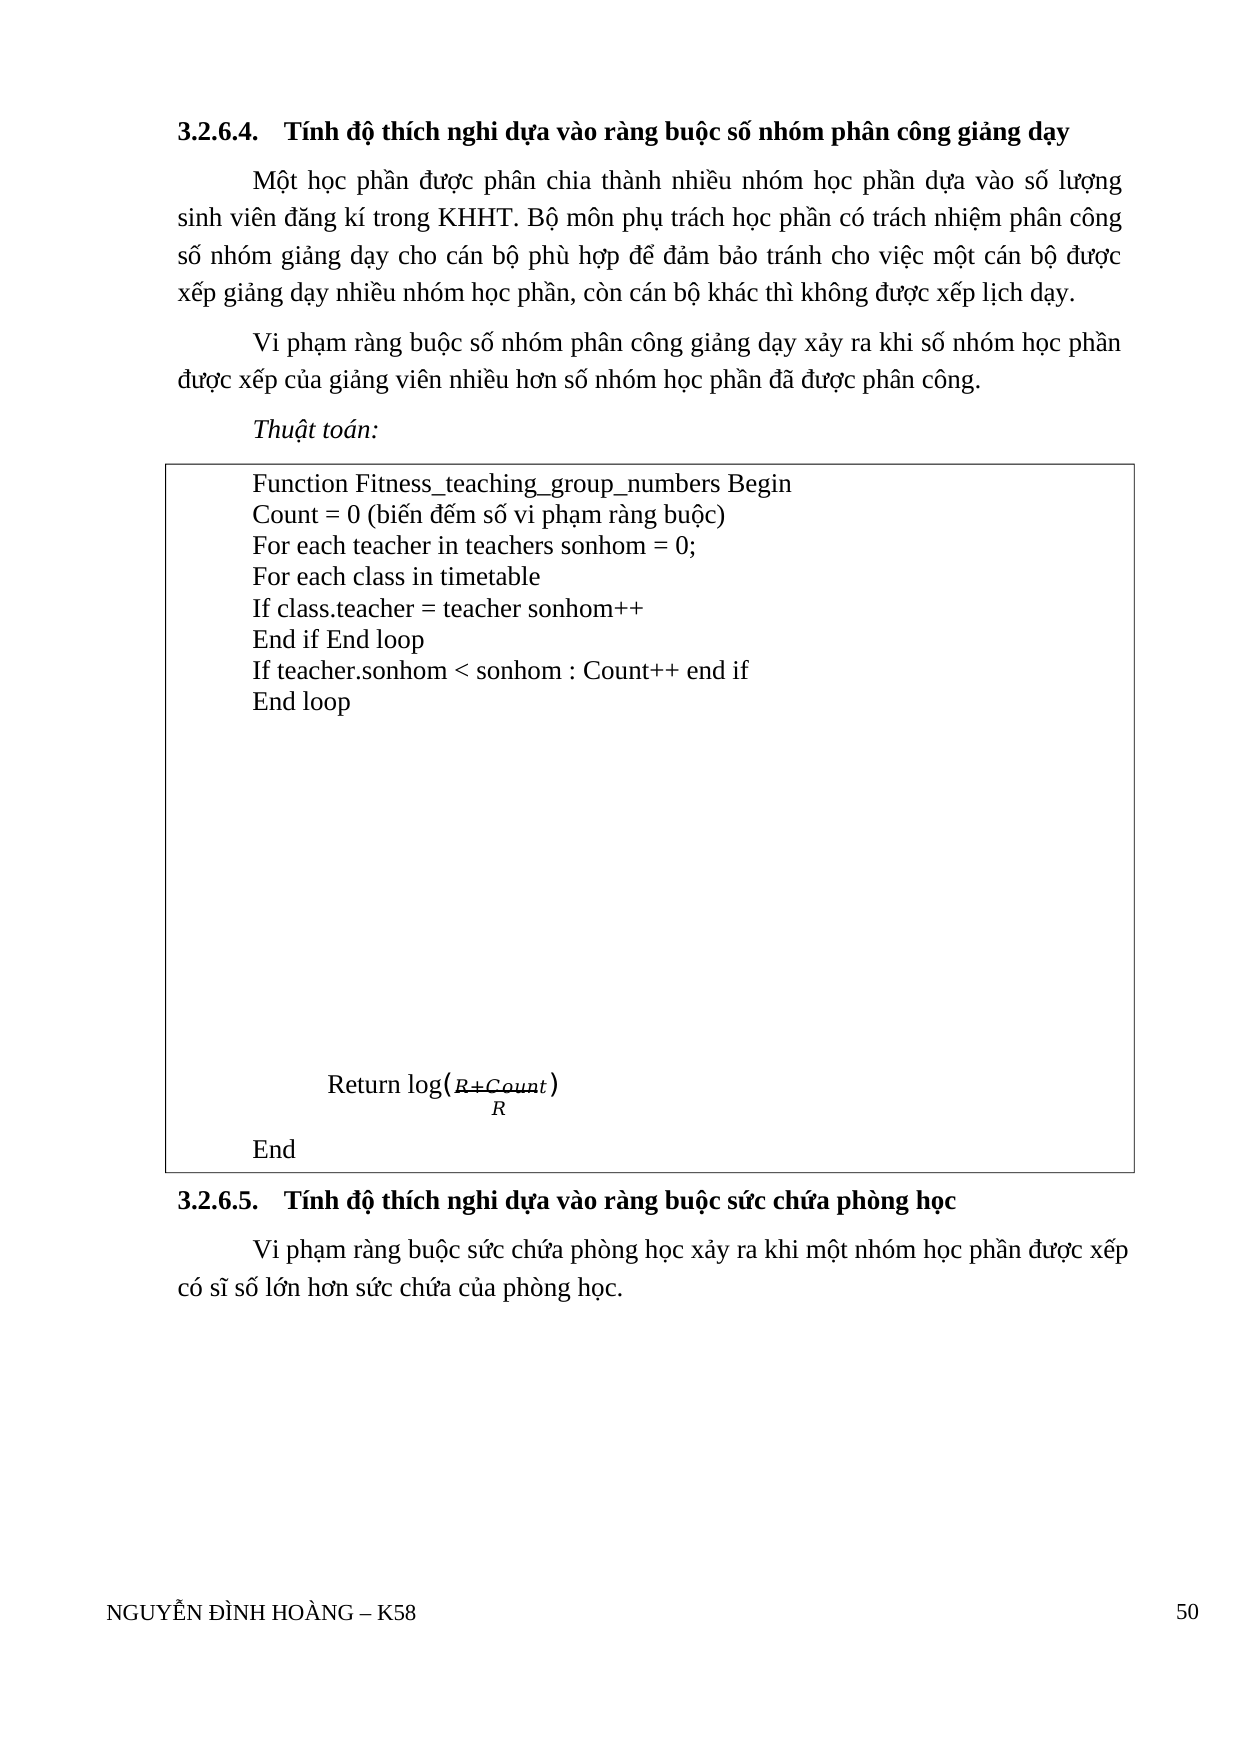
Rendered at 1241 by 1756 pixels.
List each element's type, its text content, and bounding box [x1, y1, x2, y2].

text Một học phần được phân chia thành nhiều nhóm học phần dựa vào số lượng sinh viên đăng kí trong KHHT. Bộ môn phụ trách học phần có trách nhiệm phân công số nhóm giảng dạy cho cán bộ phù hợp để đảm bảo tránh cho việc một cán bộ được xếp giảng dạy nhiều nhóm học phần, còn cán bộ khác thì không được xếp lịch dạy. [177, 164, 1123, 307]
list Tính độ thích nghi dựa vào ràng buộc số nhóm phân công giảng dạy [177, 115, 1198, 146]
text Vi phạm ràng buộc sức chứa phòng học xảy ra khi một nhóm học phần được xếp có sĩ số lớn hơn sức chứa của phòng học. [177, 1233, 1131, 1302]
text Thuật toán: [252, 413, 1198, 444]
text Vi phạm ràng buộc số nhóm phân công giảng dạy xảy ra khi số nhóm học phần được xếp của giảng viên nhiều hơn số nhóm học phần đã được phân công. [177, 326, 1122, 394]
list Tính độ thích nghi dựa vào ràng buộc sức chứa phòng học [177, 470, 1198, 1215]
